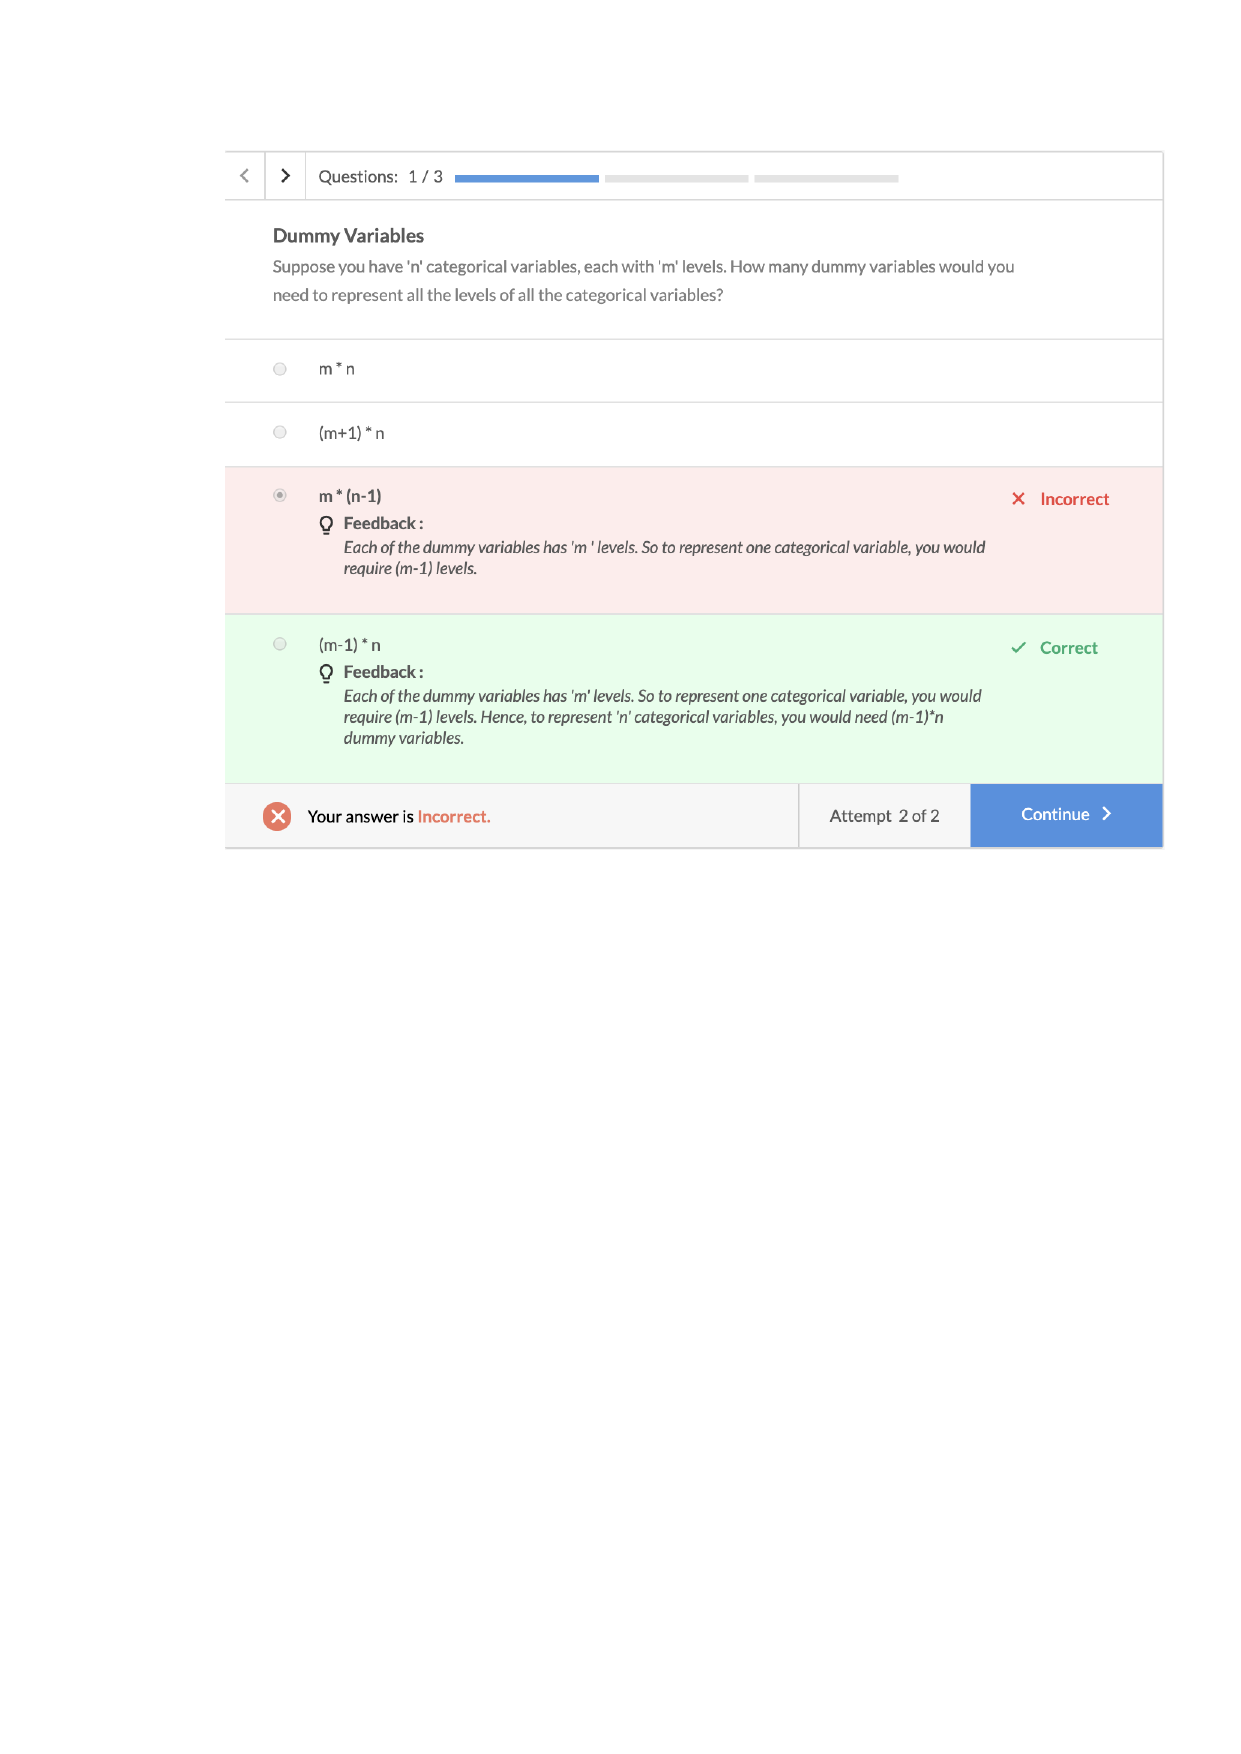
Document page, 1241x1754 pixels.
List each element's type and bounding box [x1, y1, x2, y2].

picture [225, 150, 1165, 850]
